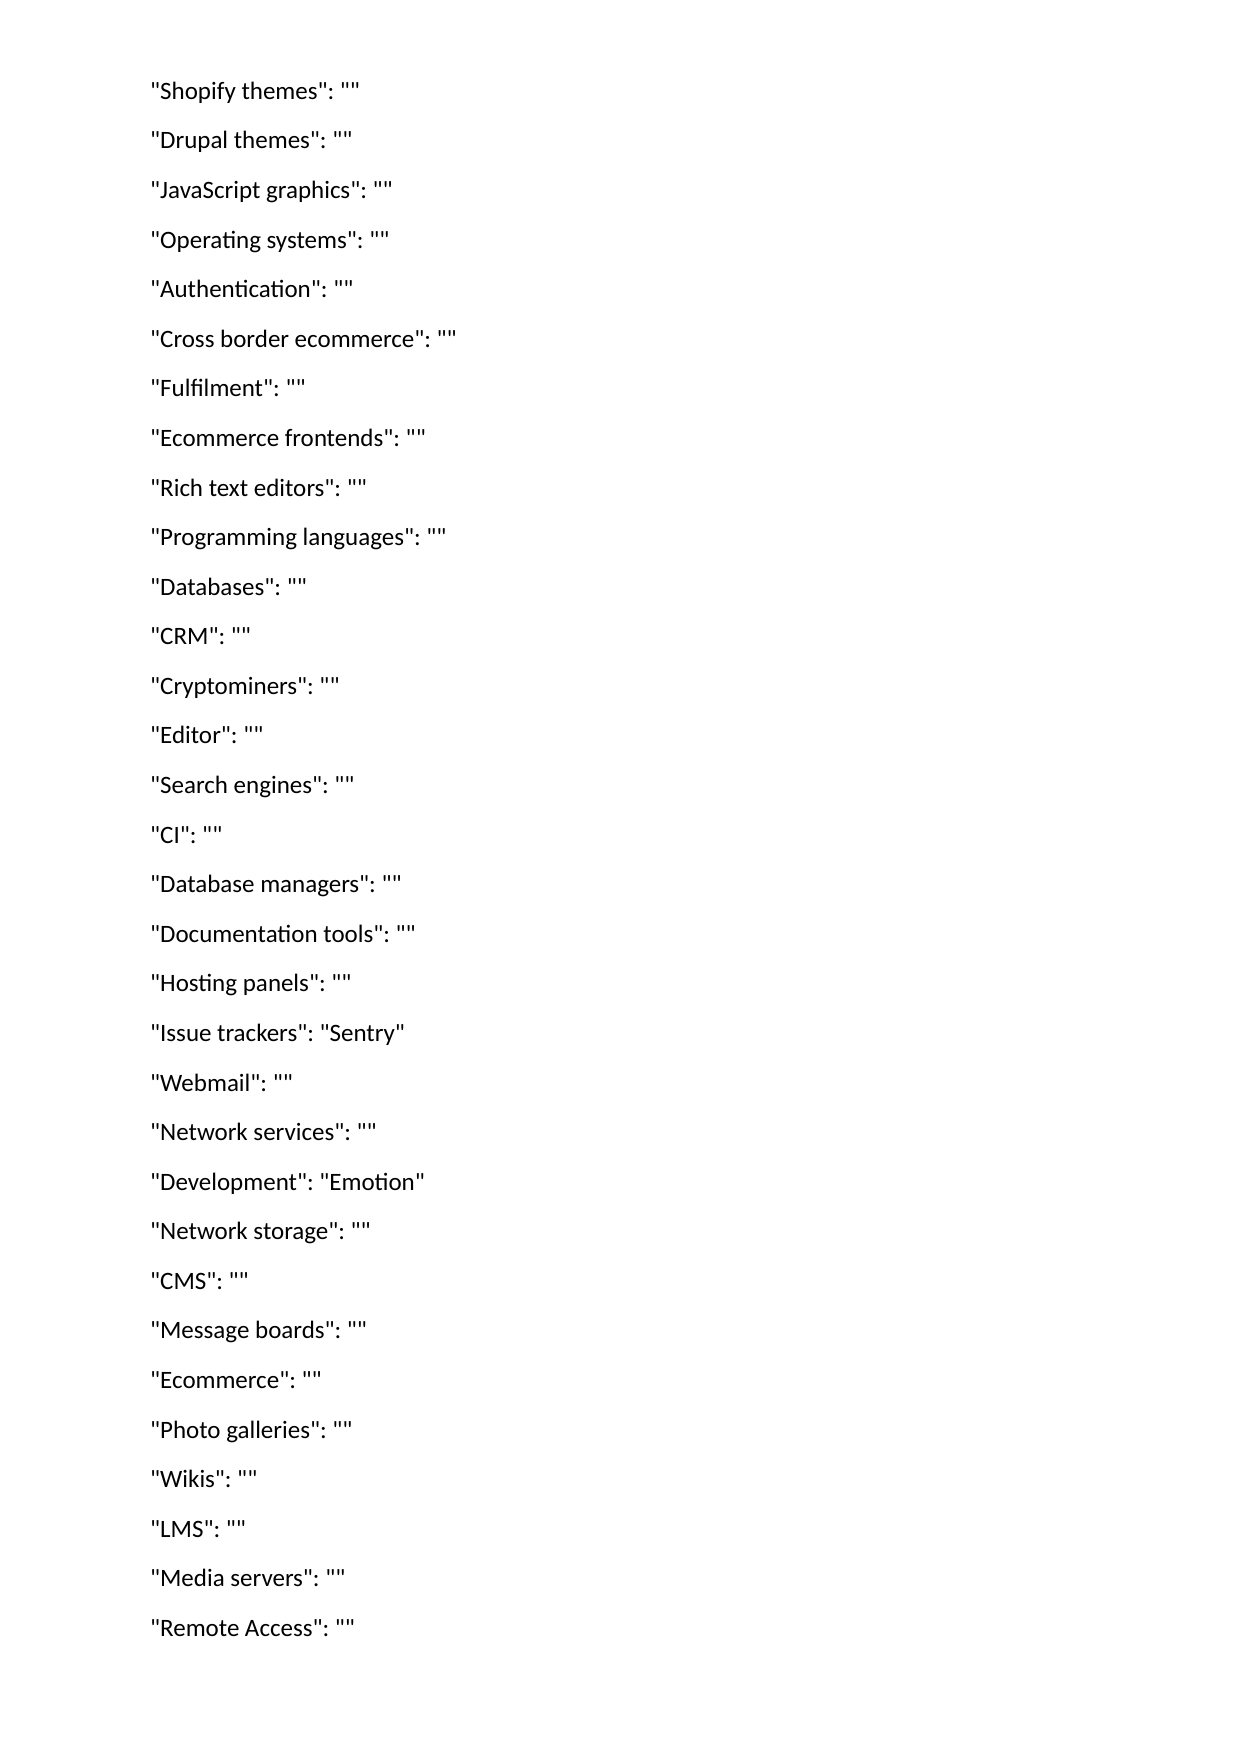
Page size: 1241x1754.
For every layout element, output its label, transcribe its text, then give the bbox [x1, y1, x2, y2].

text "Fulfilment": "" [75, 372, 1165, 403]
text "Authentication": "" [75, 273, 1165, 304]
text "Documentation tools": "" [75, 918, 1165, 948]
text "Rich text editors": "" [75, 472, 1165, 502]
text "Operating systems": "" [75, 224, 1165, 254]
text "Editor": "" [75, 719, 1165, 750]
text "Issue trackers": "Sentry" [75, 1017, 1165, 1048]
text "CRM": "" [75, 620, 1165, 651]
text "JavaScript graphics": "" [75, 174, 1165, 205]
text "Photo galleries": "" [75, 1414, 1165, 1444]
text "Database managers": "" [75, 868, 1165, 899]
text "Search engines": "" [75, 769, 1165, 800]
text "Ecommerce": "" [75, 1364, 1165, 1395]
text "Shopify themes": "" [75, 75, 1165, 106]
text "Cryptominers": "" [75, 670, 1165, 701]
text "Network storage": "" [75, 1215, 1165, 1246]
text "Media servers": "" [75, 1562, 1165, 1593]
text "Network services": "" [75, 1116, 1165, 1147]
text "Drupal themes": "" [75, 124, 1165, 155]
text "Remote Access": "" [75, 1612, 1165, 1643]
text "Ecommerce frontends": "" [75, 422, 1165, 453]
text "Wikis": "" [75, 1463, 1165, 1494]
text "Message boards": "" [75, 1314, 1165, 1345]
text "LMS": "" [75, 1513, 1165, 1543]
text "Hosting panels": "" [75, 967, 1165, 998]
text "Cross border ecommerce": "" [75, 323, 1165, 353]
text "Databases": "" [75, 571, 1165, 601]
text "CMS": "" [75, 1265, 1165, 1296]
text "Programming languages": "" [75, 521, 1165, 552]
text "CI": "" [75, 819, 1165, 849]
text "Webmail": "" [75, 1067, 1165, 1097]
text "Development": "Emotion" [75, 1166, 1165, 1196]
